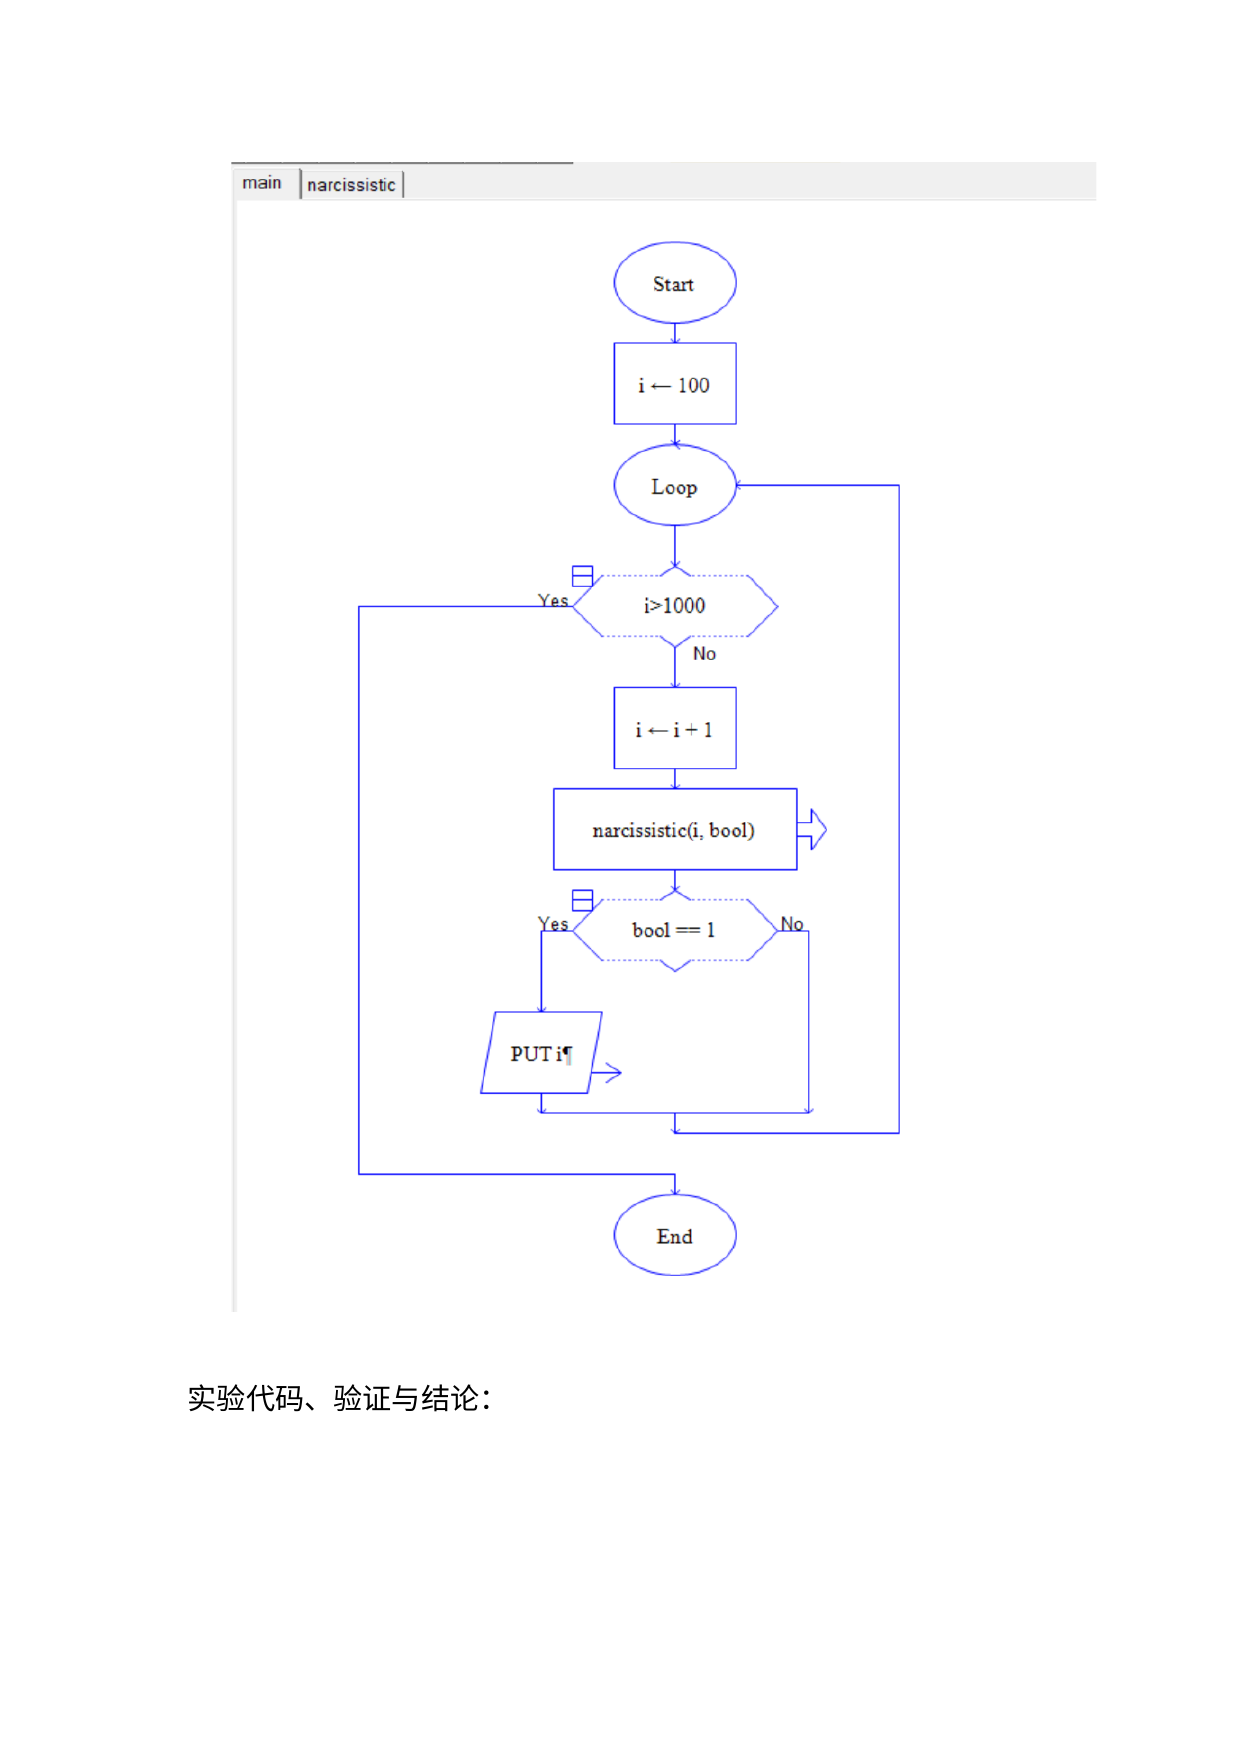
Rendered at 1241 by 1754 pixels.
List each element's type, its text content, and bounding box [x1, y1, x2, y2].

text 实验代码、验证与结论： [187, 1364, 1053, 1429]
picture [231, 162, 1097, 1312]
